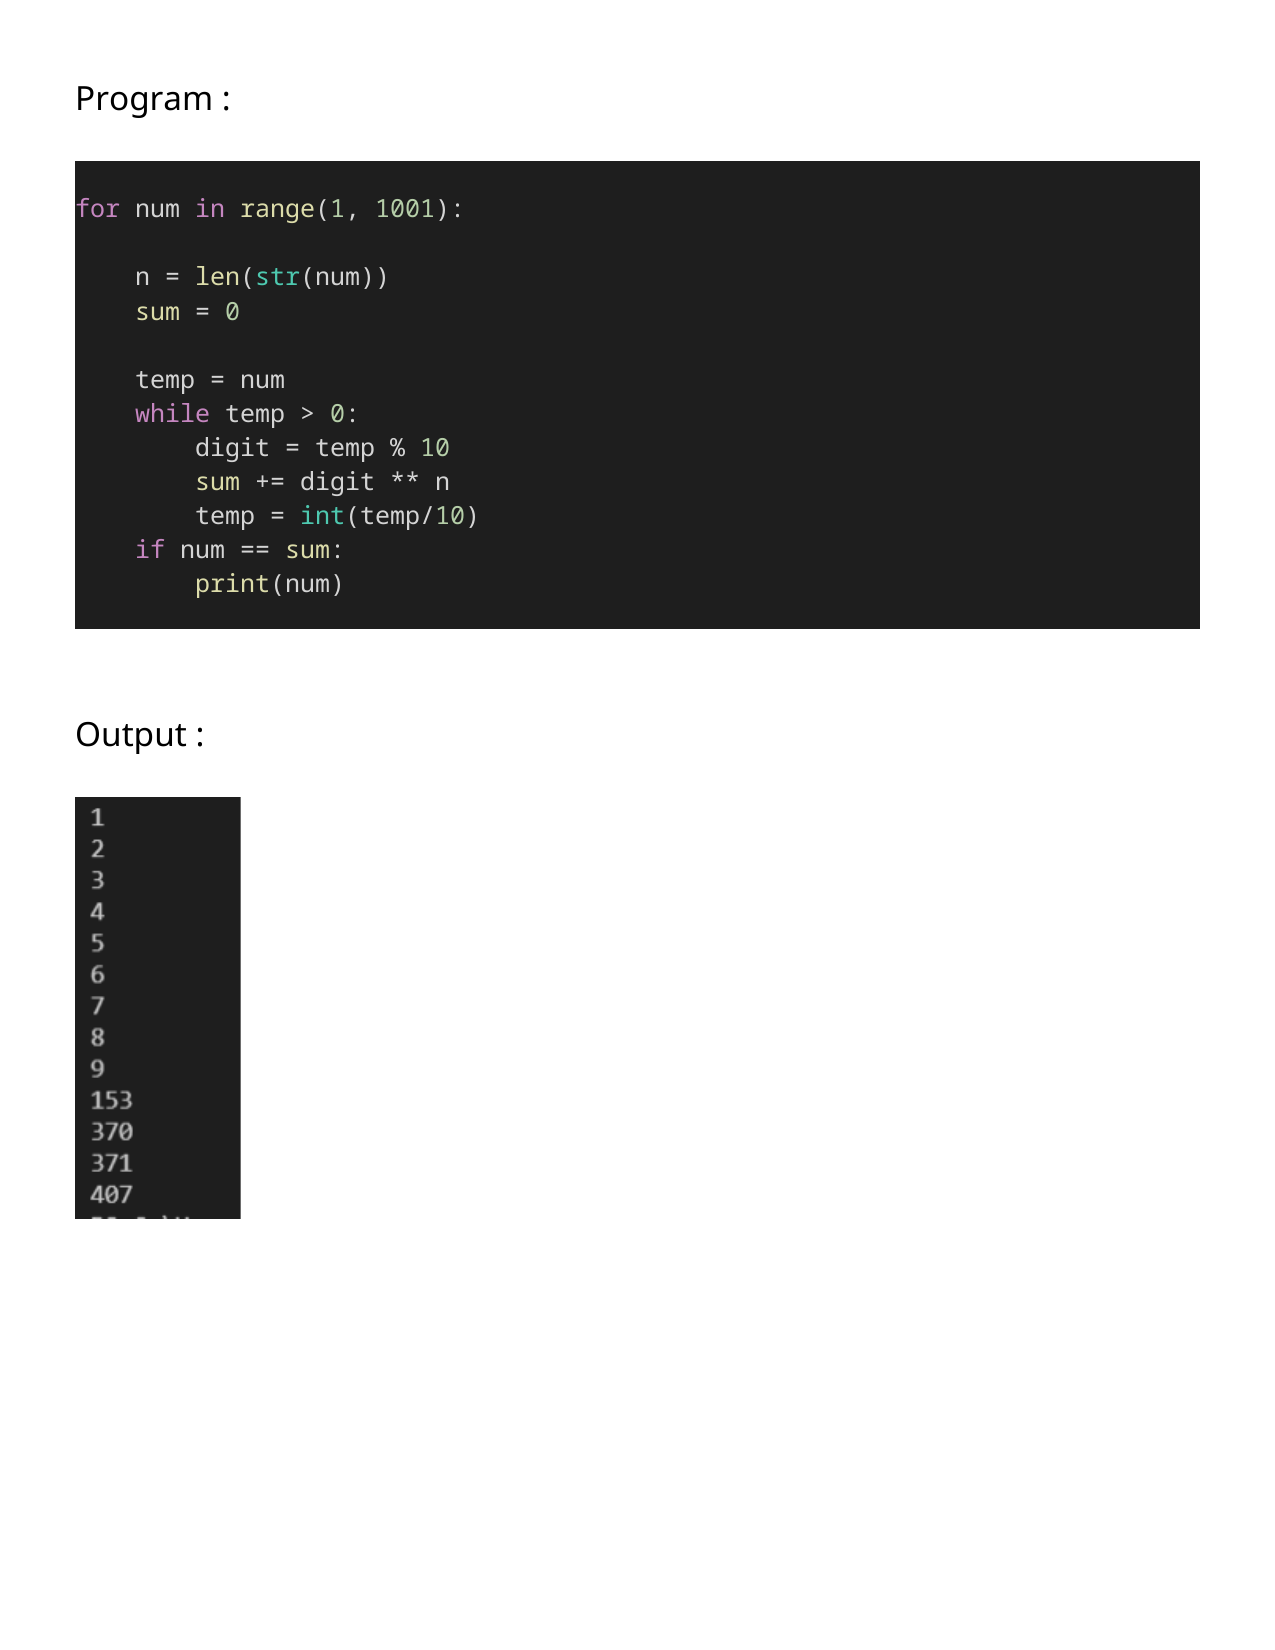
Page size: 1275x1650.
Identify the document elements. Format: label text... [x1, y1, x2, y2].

text sum = 0 [75, 293, 1200, 327]
text if num == sum: [75, 532, 1200, 566]
text print(num) [75, 566, 1200, 600]
text Output : [75, 711, 1200, 756]
text for num in range(1, 1001): [75, 191, 1200, 225]
text temp = int(temp/10) [75, 497, 1200, 532]
text temp = num [75, 361, 1200, 395]
text digit = temp % 10 [75, 429, 1200, 463]
picture [75, 797, 241, 1219]
text Program : [75, 75, 1200, 120]
text while temp > 0: [75, 395, 1200, 429]
text sum += digit ** n [75, 463, 1200, 497]
text n = len(str(num)) [75, 259, 1200, 293]
